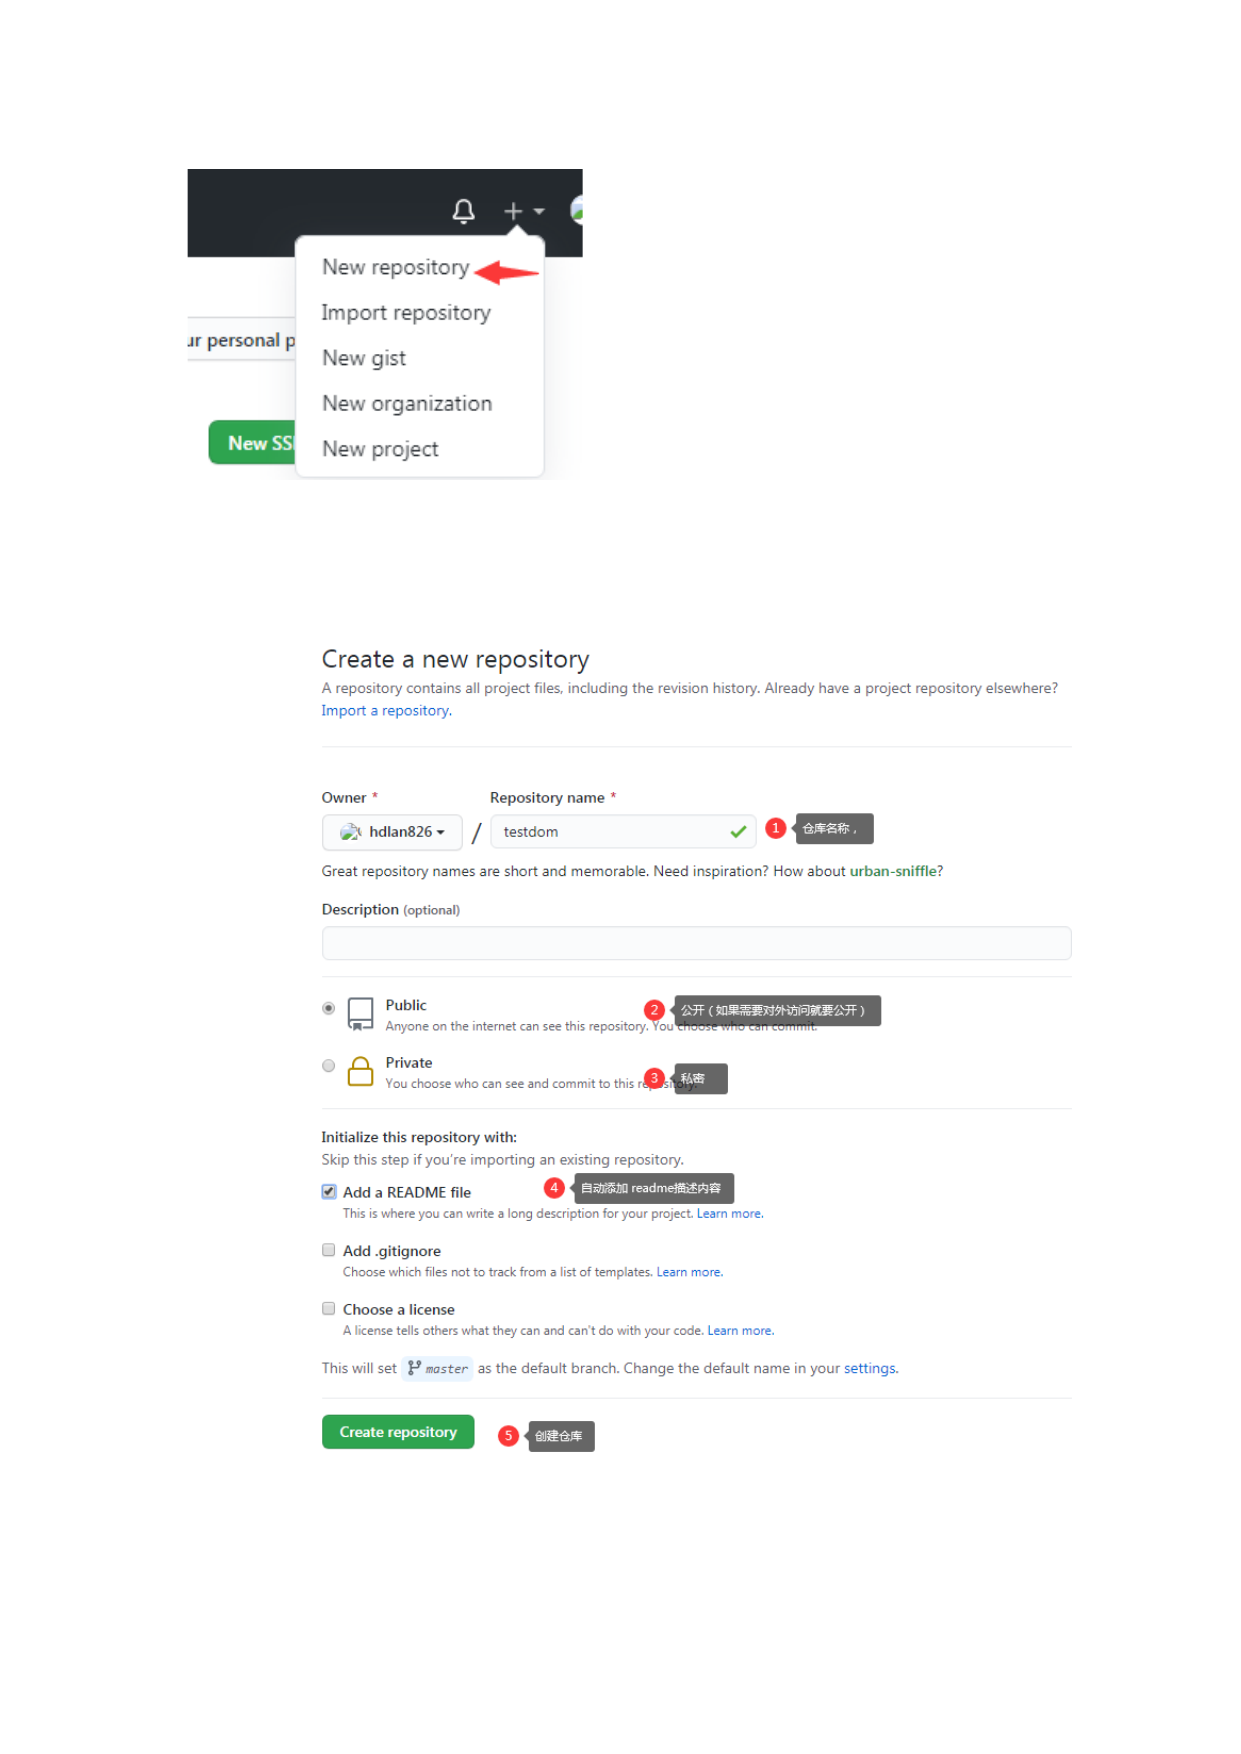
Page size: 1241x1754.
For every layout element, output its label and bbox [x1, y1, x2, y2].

picture [187, 642, 1241, 1469]
picture [187, 168, 583, 480]
